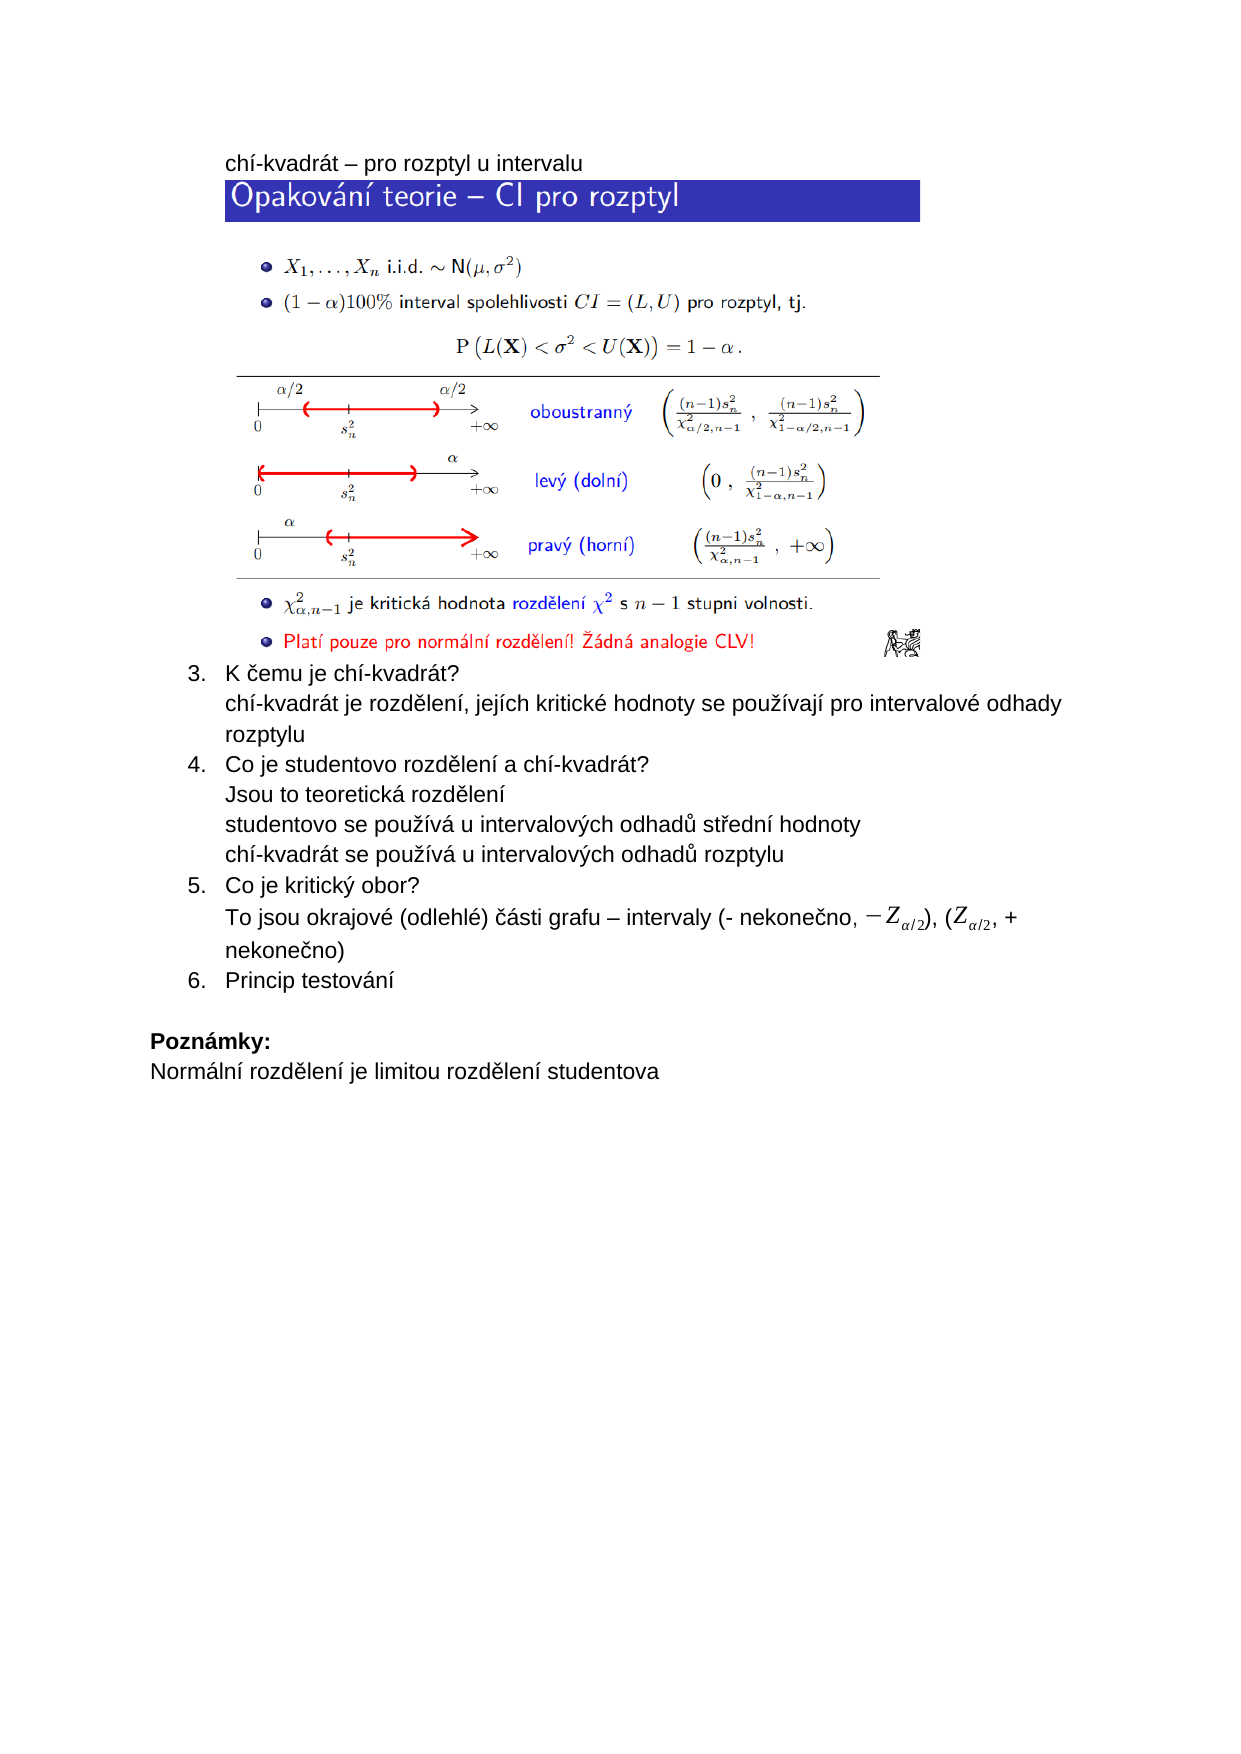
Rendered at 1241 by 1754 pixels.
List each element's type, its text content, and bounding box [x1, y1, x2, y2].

text Poznámky: [150, 1028, 1090, 1054]
list Co je studentovo rozdělení a chí-kvadrát? Jsou to teoretická rozdělení studentovo se používá u intervalových odhadů střední hodnoty chí-kvadrát se používá u intervalových odhadů rozptylu [187, 751, 1090, 868]
picture [225, 180, 921, 657]
list K čemu je chí-kvadrát? chí-kvadrát je rozdělení, jejích kritické hodnoty se používají pro intervalové odhady rozptylu [187, 660, 1090, 747]
list Co je kritický obor? To jsou okrajové (odlehlé) části grafu – intervaly (- nekonečno, ), (, + nekonečno) [187, 872, 1090, 963]
list Princip testování [187, 967, 1090, 994]
text Normální rozdělení je limitou rozdělení studentova [150, 1058, 1090, 1084]
